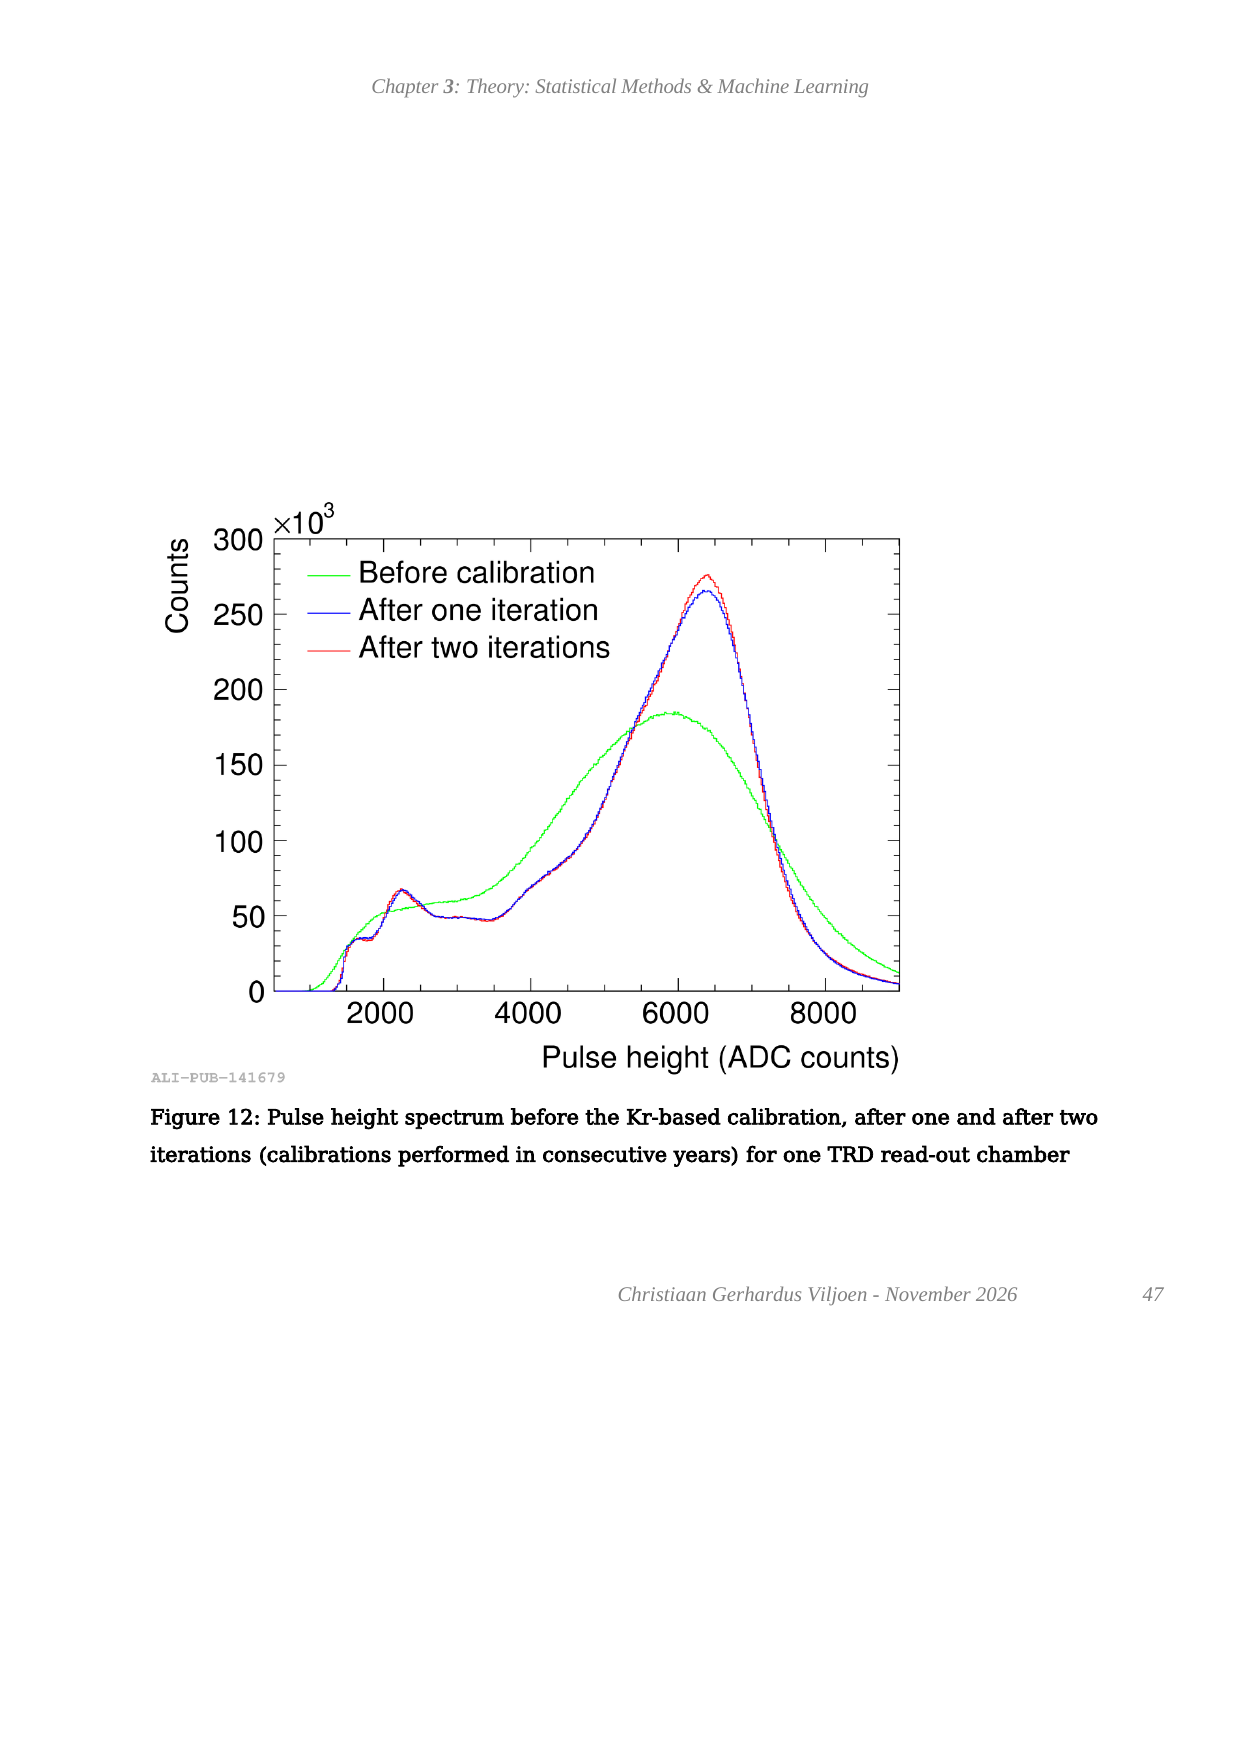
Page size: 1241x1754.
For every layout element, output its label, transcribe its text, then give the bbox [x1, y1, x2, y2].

picture [150, 501, 901, 1083]
text Figure 12: Pulse height spectrum before the Kr-based calibration, after one and after two iterations (calibrations performed in consecutive years) for one TRD read-out chamber [150, 1104, 1165, 1166]
